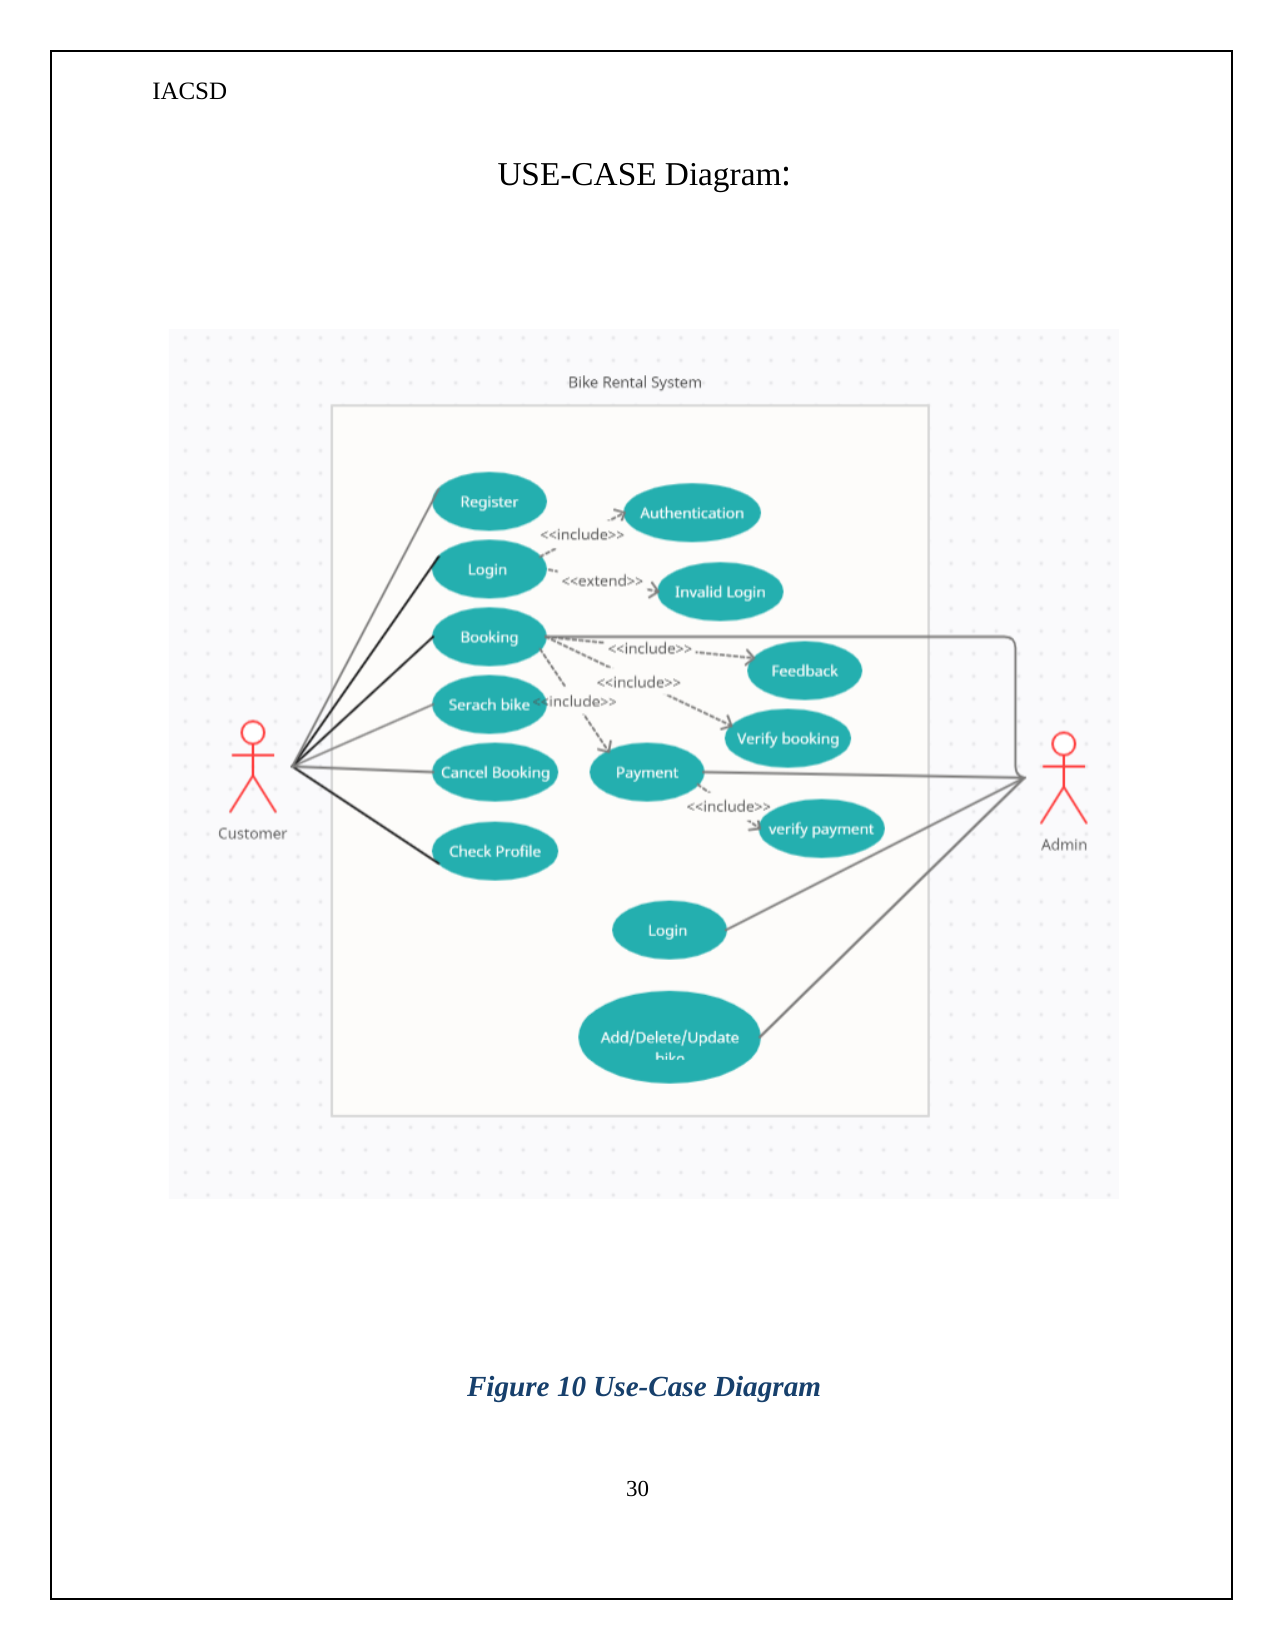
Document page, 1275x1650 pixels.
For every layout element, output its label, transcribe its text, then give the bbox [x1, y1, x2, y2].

text Figure 10 Use-Case Diagram [54, 1369, 1231, 1403]
text USE-CASE Diagram: [54, 150, 1231, 195]
picture [168, 329, 1119, 1199]
